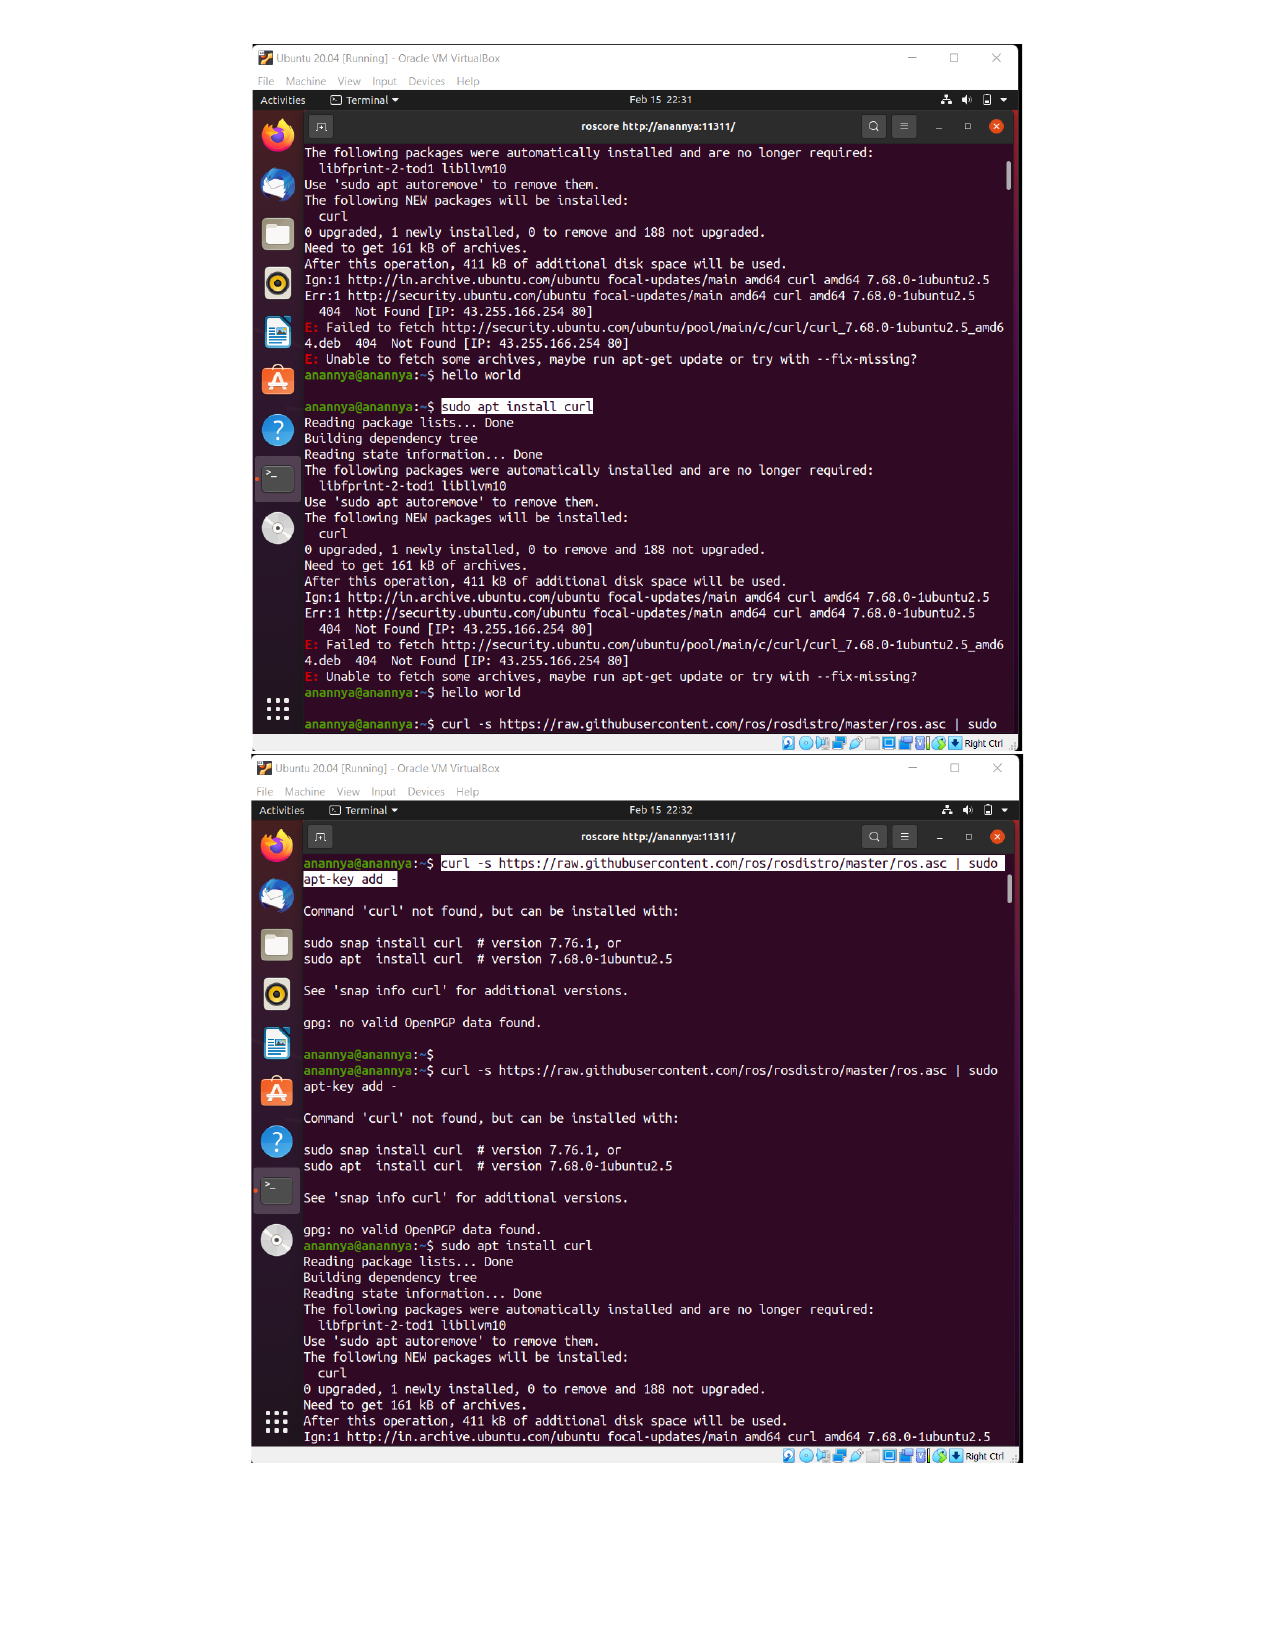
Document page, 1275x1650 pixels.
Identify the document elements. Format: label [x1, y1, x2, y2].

picture [252, 44, 1023, 751]
picture [251, 754, 1024, 1463]
